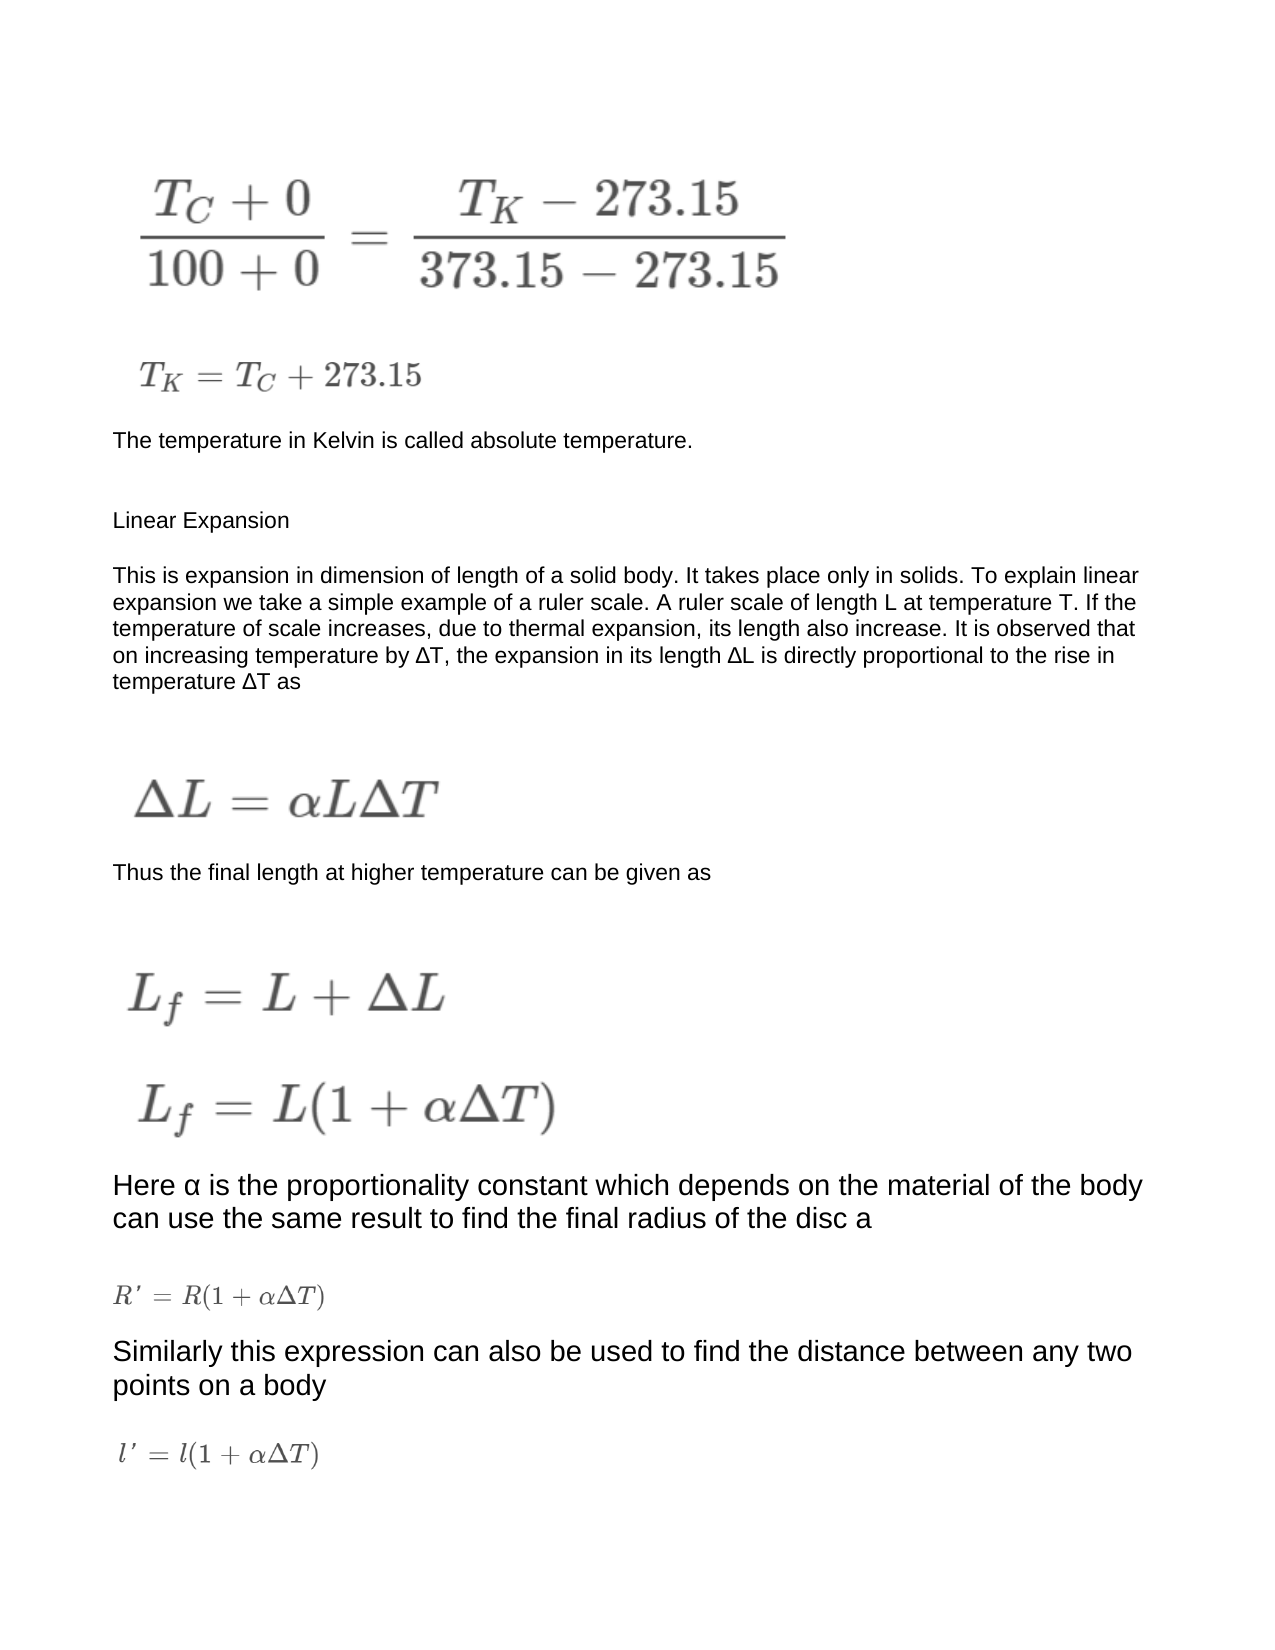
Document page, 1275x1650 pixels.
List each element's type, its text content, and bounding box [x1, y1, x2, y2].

text Linear Expansion [112, 507, 1162, 534]
text The temperature in Kelvin is called absolute temperature. [112, 427, 1162, 454]
picture [112, 950, 472, 1049]
text Here α is the proportionality constant which depends on the material of the body can use the same result to find the final radius of the disc a [112, 1168, 1162, 1235]
text Similarly this expression can also be used to find the distance between any two points on a body [112, 1334, 1162, 1401]
picture [112, 1281, 325, 1316]
text Thus the final length at higher temperature can be given as [112, 858, 1162, 885]
picture [112, 1067, 568, 1149]
picture [112, 150, 830, 326]
picture [112, 343, 477, 409]
picture [112, 1439, 319, 1477]
picture [112, 741, 455, 840]
text This is expansion in dimension of length of a solid body. It takes place only in solids. To explain linear expansion we take a simple example of a ruler scale. A ruler scale of length L at temperature T. If the temperature of scale increases, due to thermal expansion, its length also increase. It is observed that on increasing temperature by ∆T, the expansion in its length ∆L is directly proportional to the rise in temperature ∆T as [112, 562, 1162, 694]
